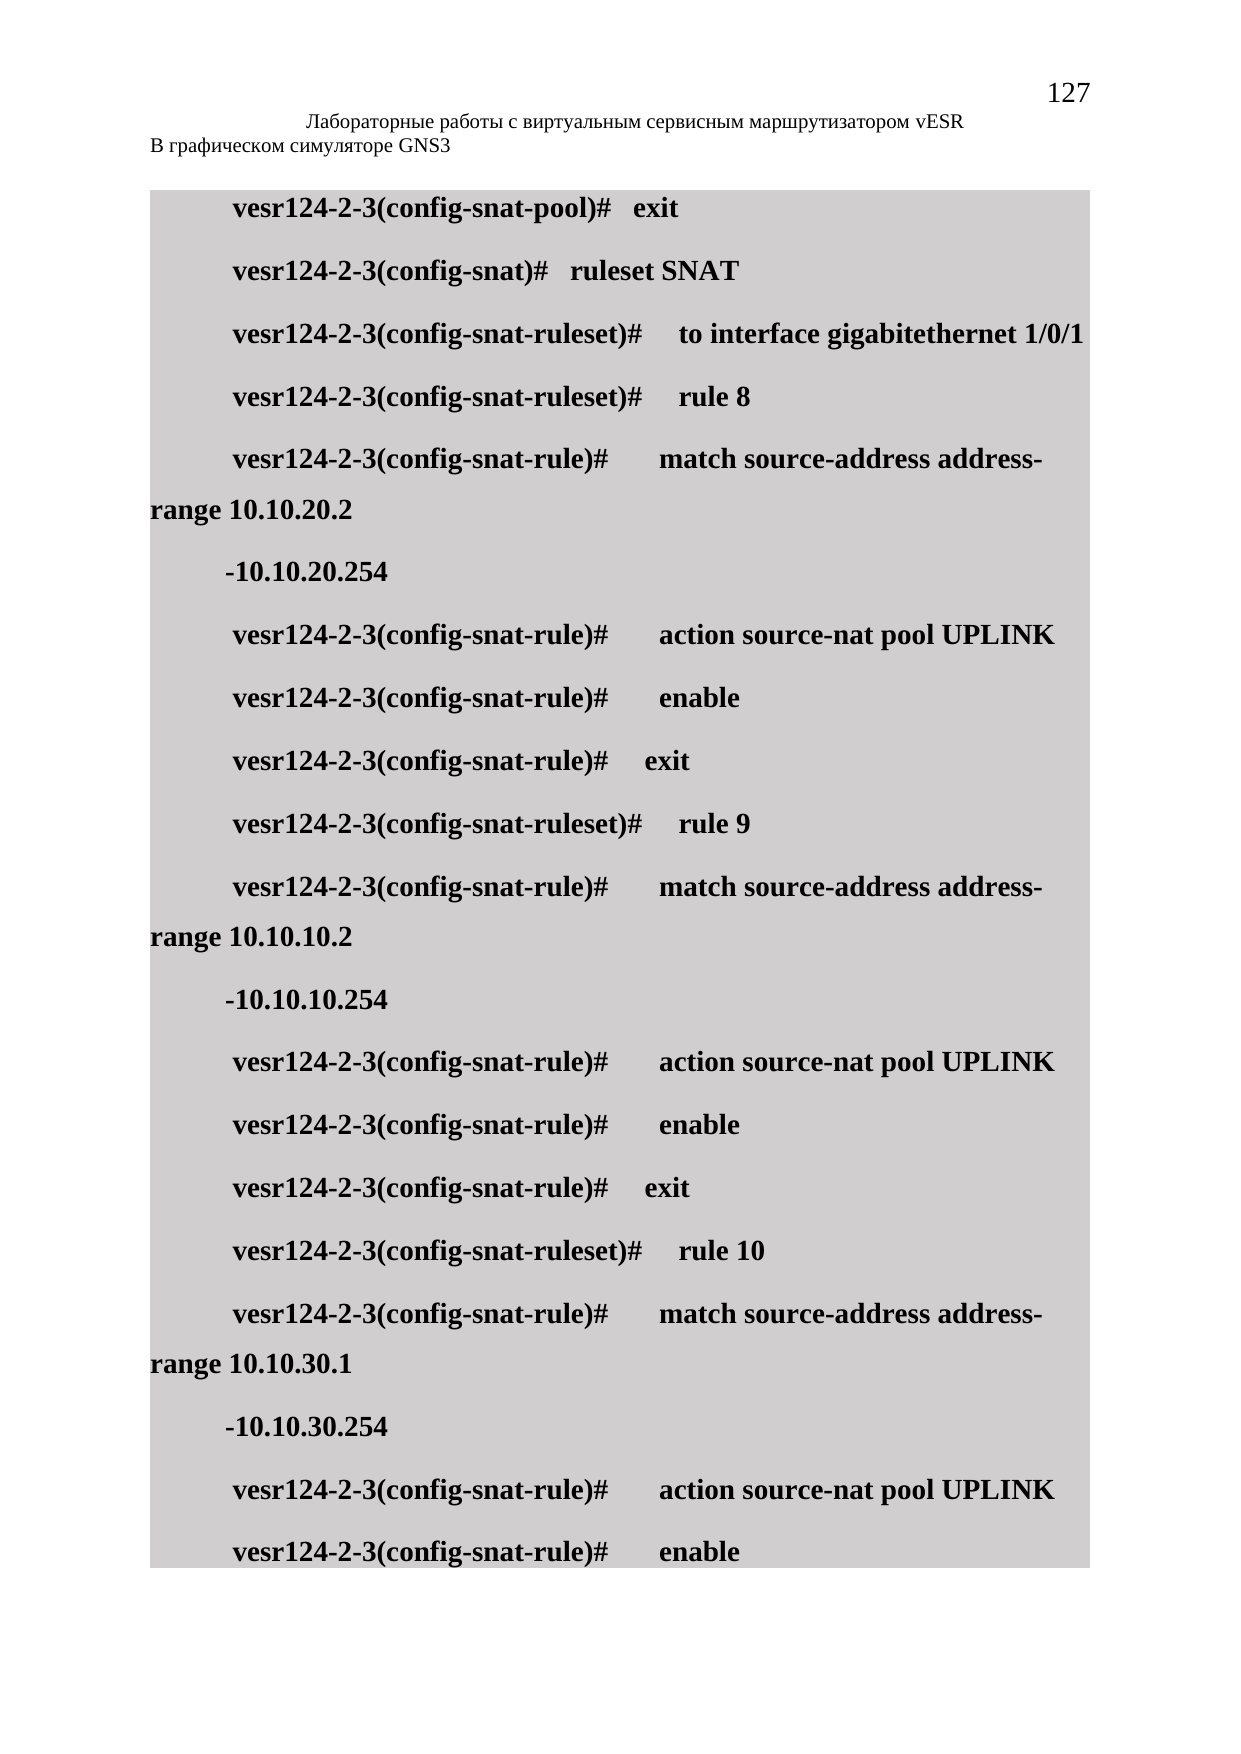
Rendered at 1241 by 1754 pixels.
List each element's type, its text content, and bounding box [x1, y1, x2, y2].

text vesr124-2-3(config-snat-rule)# match source-address address-range 10.10.30.1 [150, 1296, 1090, 1380]
text vesr124-2-3(config-snat-rule)# action source-nat pool UPLINK [150, 1472, 1090, 1505]
text vesr124-2-3(config-snat-rule)# enable [150, 1107, 1090, 1141]
text vesr124-2-3(config-snat-ruleset)# rule 8 [150, 379, 1090, 412]
text -10.10.10.254 [150, 982, 1090, 1015]
text -10.10.20.254 [150, 554, 1090, 588]
text vesr124-2-3(config-snat-ruleset)# rule 10 [150, 1233, 1090, 1267]
text vesr124-2-3(config-snat-ruleset)# to interface gigabitethernet 1/0/1 [150, 316, 1090, 349]
text vesr124-2-3(config-snat-ruleset)# rule 9 [150, 806, 1090, 839]
text vesr124-2-3(config-snat-pool)# exit [150, 190, 1090, 224]
text vesr124-2-3(config-snat-rule)# match source-address address-range 10.10.10.2 [150, 869, 1090, 952]
text vesr124-2-3(config-snat)# ruleset SNAT [150, 253, 1090, 287]
text vesr124-2-3(config-snat-rule)# action source-nat pool UPLINK [150, 617, 1090, 651]
text vesr124-2-3(config-snat-rule)# enable [150, 680, 1090, 714]
text -10.10.30.254 [150, 1409, 1090, 1442]
text vesr124-2-3(config-snat-rule)# exit [150, 743, 1090, 777]
text vesr124-2-3(config-snat-rule)# action source-nat pool UPLINK [150, 1044, 1090, 1078]
text vesr124-2-3(config-snat-rule)# match source-address address-range 10.10.20.2 [150, 441, 1090, 525]
text vesr124-2-3(config-snat-rule)# exit [150, 1170, 1090, 1204]
text vesr124-2-3(config-snat-rule)# enable [150, 1534, 1090, 1568]
